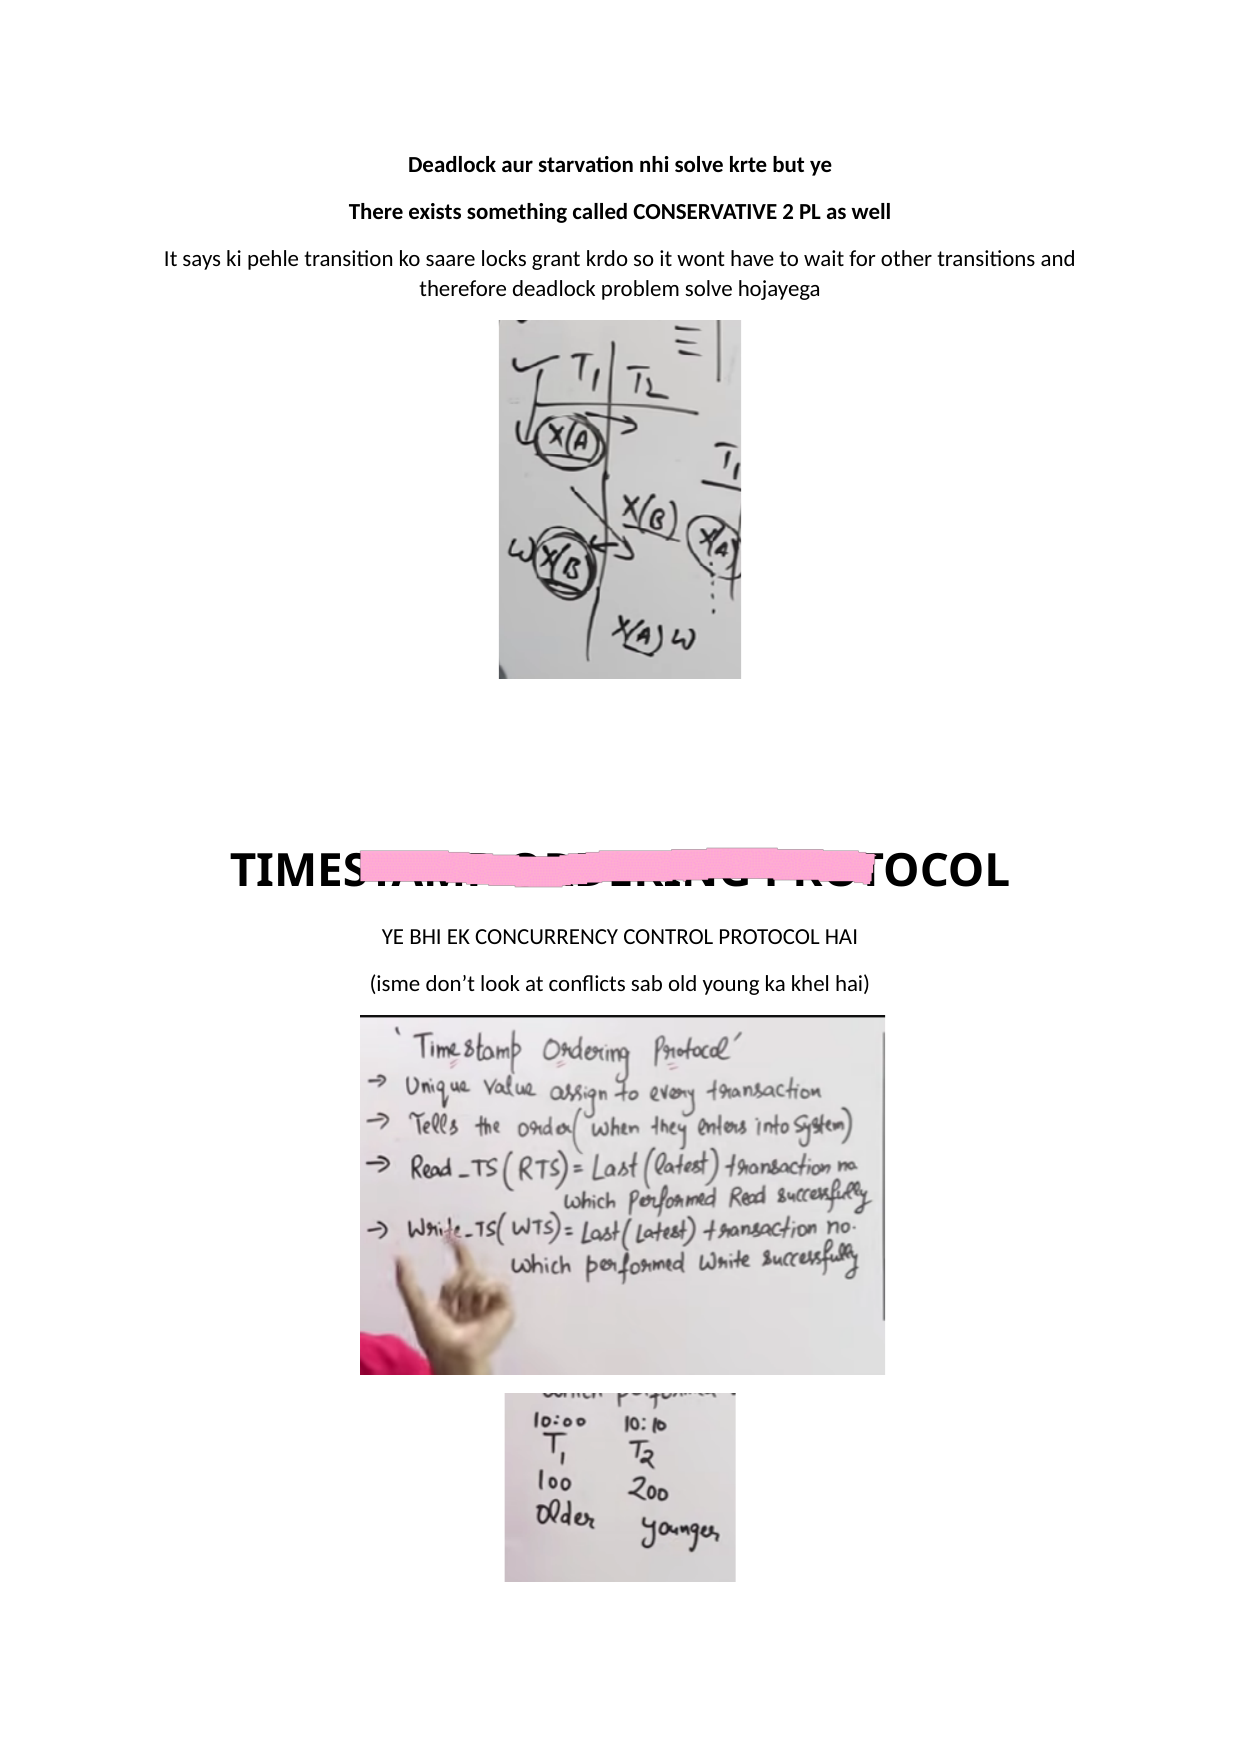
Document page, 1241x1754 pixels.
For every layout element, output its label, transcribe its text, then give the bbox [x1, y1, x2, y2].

text (isme don’t look at conflicts sab old young ka khel hai) [150, 969, 1090, 997]
text It says ki pehle transition ko saare locks grant krdo so it wont have to wait for other transitions and therefore deadlock problem solve hojayega [150, 244, 1090, 302]
text Deadlock aur starvation nhi solve krte but ye [150, 150, 1090, 178]
picture [360, 1015, 886, 1375]
picture [353, 844, 881, 890]
picture [498, 320, 742, 679]
text There exists something called CONSERVATIVE 2 PL as well [150, 197, 1090, 225]
text YE BHI EK CONCURRENCY CONTROL PROTOCOL HAI [150, 922, 1090, 950]
picture [504, 1393, 736, 1582]
